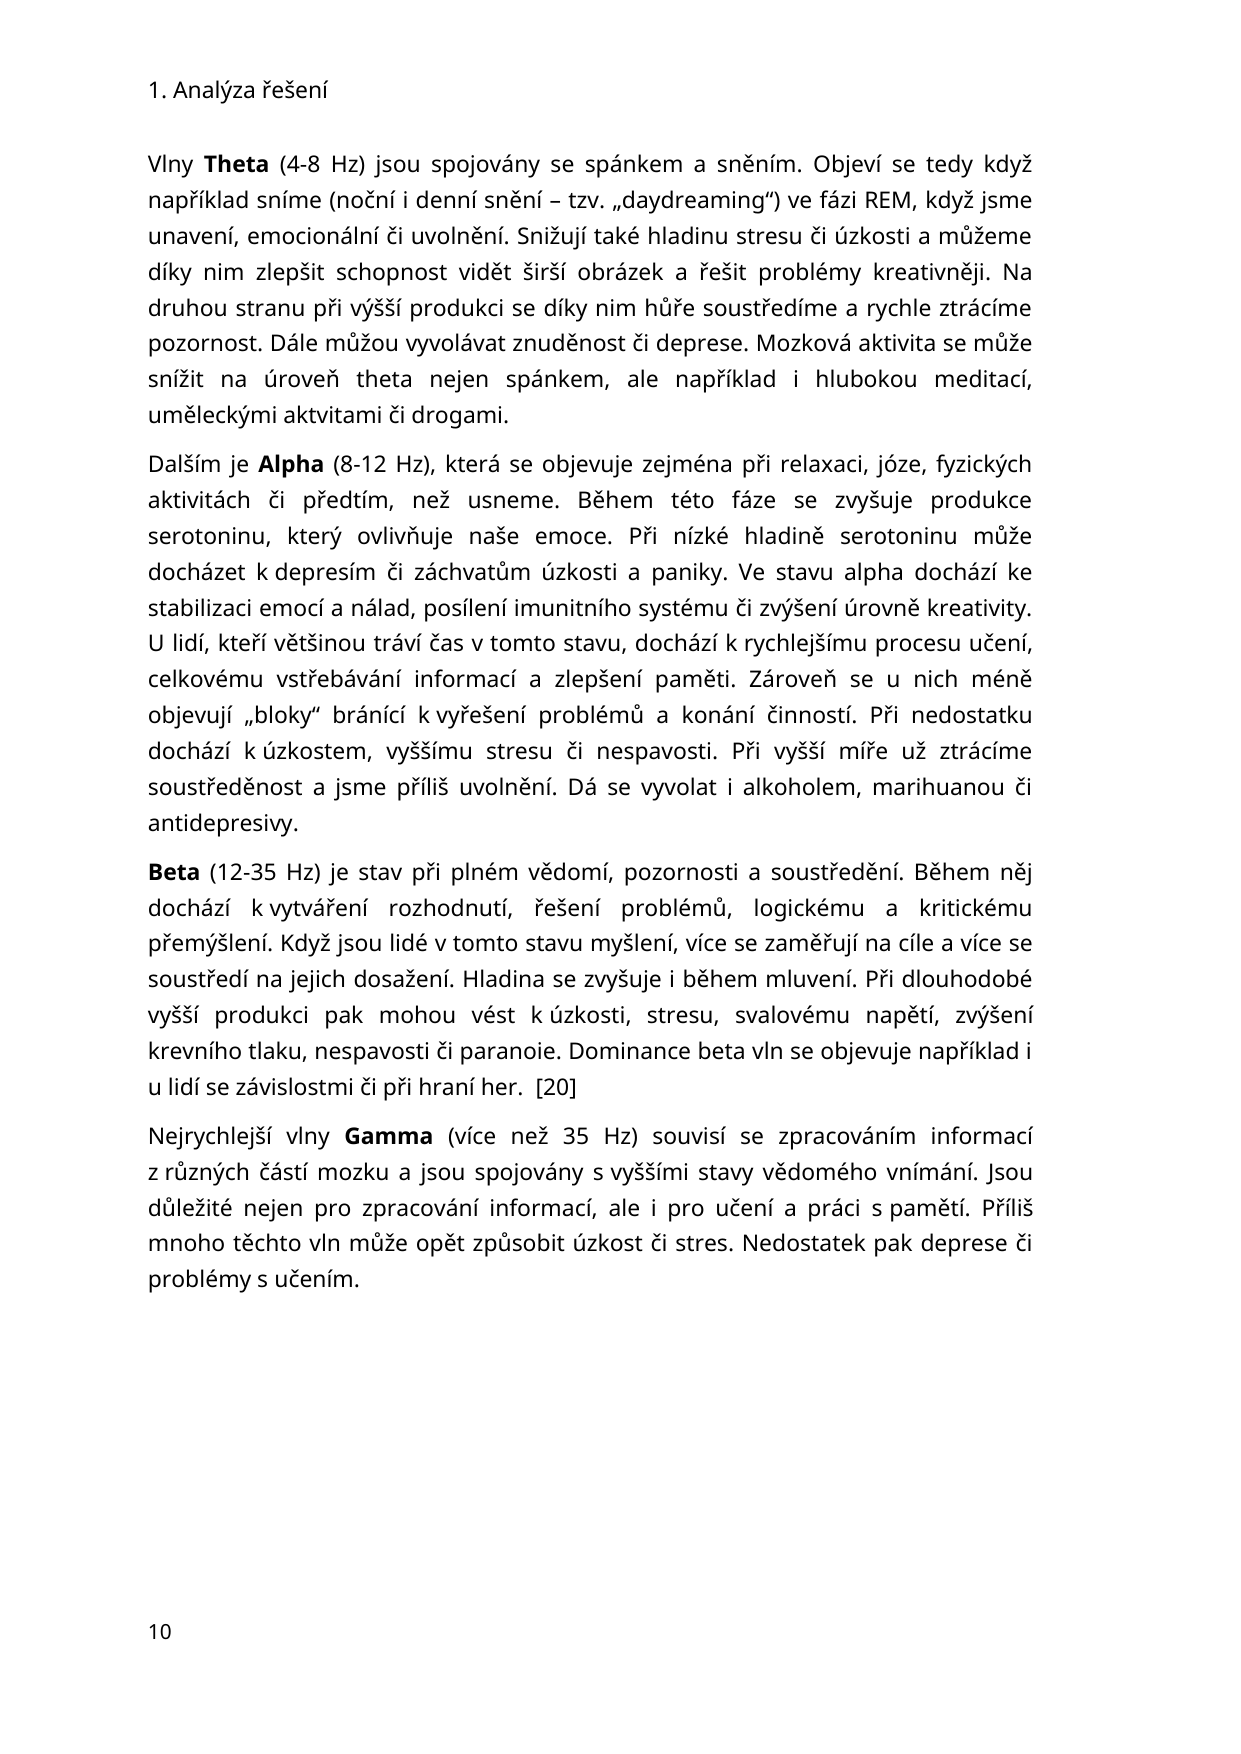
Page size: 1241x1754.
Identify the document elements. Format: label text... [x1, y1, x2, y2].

text Beta (12-35 Hz) je stav při plném vědomí, pozornosti a soustředění. Během něj dochází k vytváření rozhodnutí, řešení problémů, logickému a kritickému přemýšlení. Když jsou lidé v tomto stavu myšlení, více se zaměřují na cíle a více se soustředí na jejich dosažení. Hladina se zvyšuje i během mluvení. Při dlouhodobé vyšší produkci pak mohou vést k úzkosti, stresu, svalovému napětí, zvýšení krevního tlaku, nespavosti či paranoie. Dominance beta vln se objevuje například i u lidí se závislostmi či při hraní her. [20] [148, 856, 1033, 1102]
text Vlny Theta (4-8 Hz) jsou spojovány se spánkem a sněním. Objeví se tedy když například sníme (noční i denní snění – tzv. „daydreaming“) ve fázi REM, když jsme unavení, emocionální či uvolnění. Snižují také hladinu stresu či úzkosti a můžeme díky nim zlepšit schopnost vidět širší obrázek a řešit problémy kreativněji. Na druhou stranu při výšší produkci se díky nim hůře soustředíme a rychle ztrácíme pozornost. Dále můžou vyvolávat znuděnost či deprese. Mozková aktivita se může snížit na úroveň theta nejen spánkem, ale například i hlubokou meditací, uměleckými aktvitami či drogami. [148, 148, 1033, 431]
text Dalším je Alpha (8-12 Hz), která se objevuje zejména při relaxaci, józe, fyzických aktivitách či předtím, než usneme. Během této fáze se zvyšuje produkce serotoninu, který ovlivňuje naše emoce. Při nízké hladině serotoninu může docházet k depresím či záchvatům úzkosti a paniky. Ve stavu alpha dochází ke stabilizaci emocí a nálad, posílení imunitního systému či zvýšení úrovně kreativity. U lidí, kteří většinou tráví čas v tomto stavu, dochází k rychlejšímu procesu učení, celkovému vstřebávání informací a zlepšení paměti. Zároveň se u nich méně objevují „bloky“ bránící k vyřešení problémů a konání činností. Při nedostatku dochází k úzkostem, vyššímu stresu či nespavosti. Při vyšší míře už ztrácíme soustředěnost a jsme příliš uvolnění. Dá se vyvolat i alkoholem, marihuanou či antidepresivy. [148, 448, 1033, 838]
text Nejrychlejší vlny Gamma (více než 35 Hz) souvisí se zpracováním informací z různých částí mozku a jsou spojovány s vyššími stavy vědomého vnímání. Jsou důležité nejen pro zpracování informací, ale i pro učení a práci s pamětí. Příliš mnoho těchto vln může opět způsobit úzkost či stres. Nedostatek pak deprese či problémy s učením. [148, 1119, 1033, 1294]
